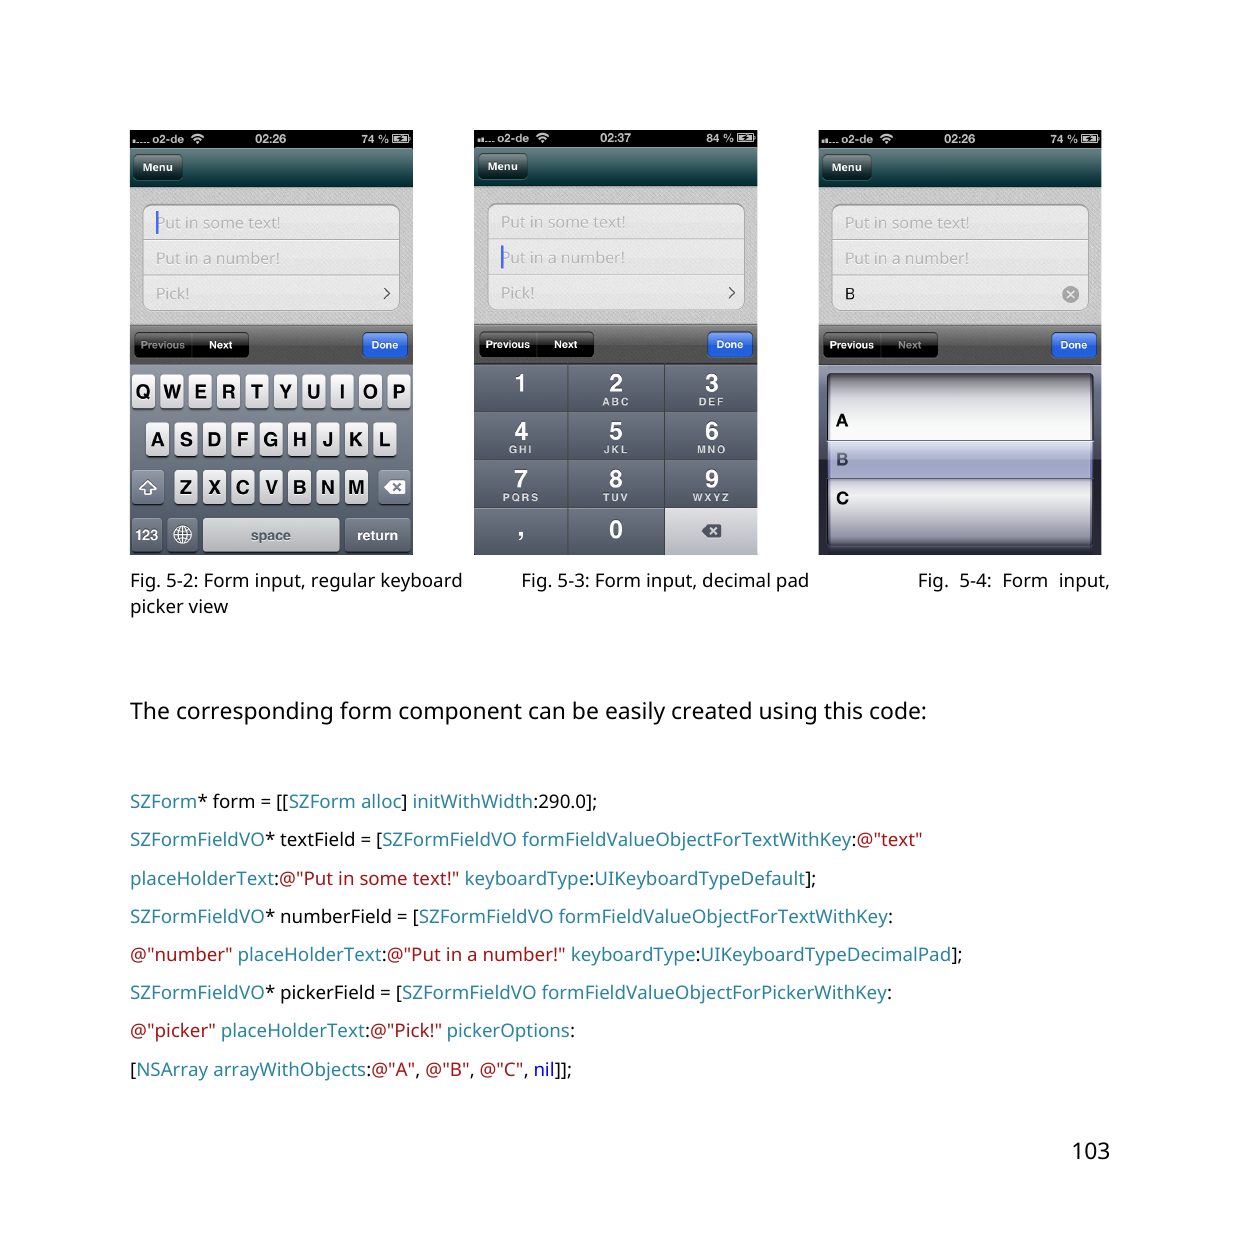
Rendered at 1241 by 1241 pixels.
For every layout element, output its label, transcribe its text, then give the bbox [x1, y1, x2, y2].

list [NSArray arrayWithObjects:@"A", @"B", @"C", nil]]; [130, 1056, 1110, 1082]
list placeHolderText:@"Put in some text!" keyboardType:UIKeyboardTypeDefault]; [130, 865, 1110, 890]
picture [129, 130, 413, 555]
list @"picker" placeHolderText:@"Pick!" pickerOptions: [130, 1018, 1110, 1043]
picture [474, 130, 758, 555]
picture [818, 130, 1102, 555]
list SZFormFieldVO* pickerField = [SZFormFieldVO formFieldValueObjectForPickerWithKey: [130, 979, 1110, 1005]
text The corresponding form component can be easily created using this code: [130, 695, 1110, 726]
list @"number" placeHolderText:@"Put in a number!" keyboardType:UIKeyboardTypeDecimalPad]; [130, 941, 1110, 967]
list SZFormFieldVO* textField = [SZFormFieldVO formFieldValueObjectForTextWithKey:@"text" [130, 827, 1110, 852]
list SZForm* form = [[SZForm alloc] initWithWidth:290.0]; [130, 788, 1110, 814]
text Fig. 5-2: Form input, regular keyboard Fig. 5-3: Form input, decimal pad Fig. 5-4: Form input, picker view [130, 567, 1110, 618]
list SZFormFieldVO* numberField = [SZFormFieldVO formFieldValueObjectForTextWithKey: [130, 903, 1110, 929]
